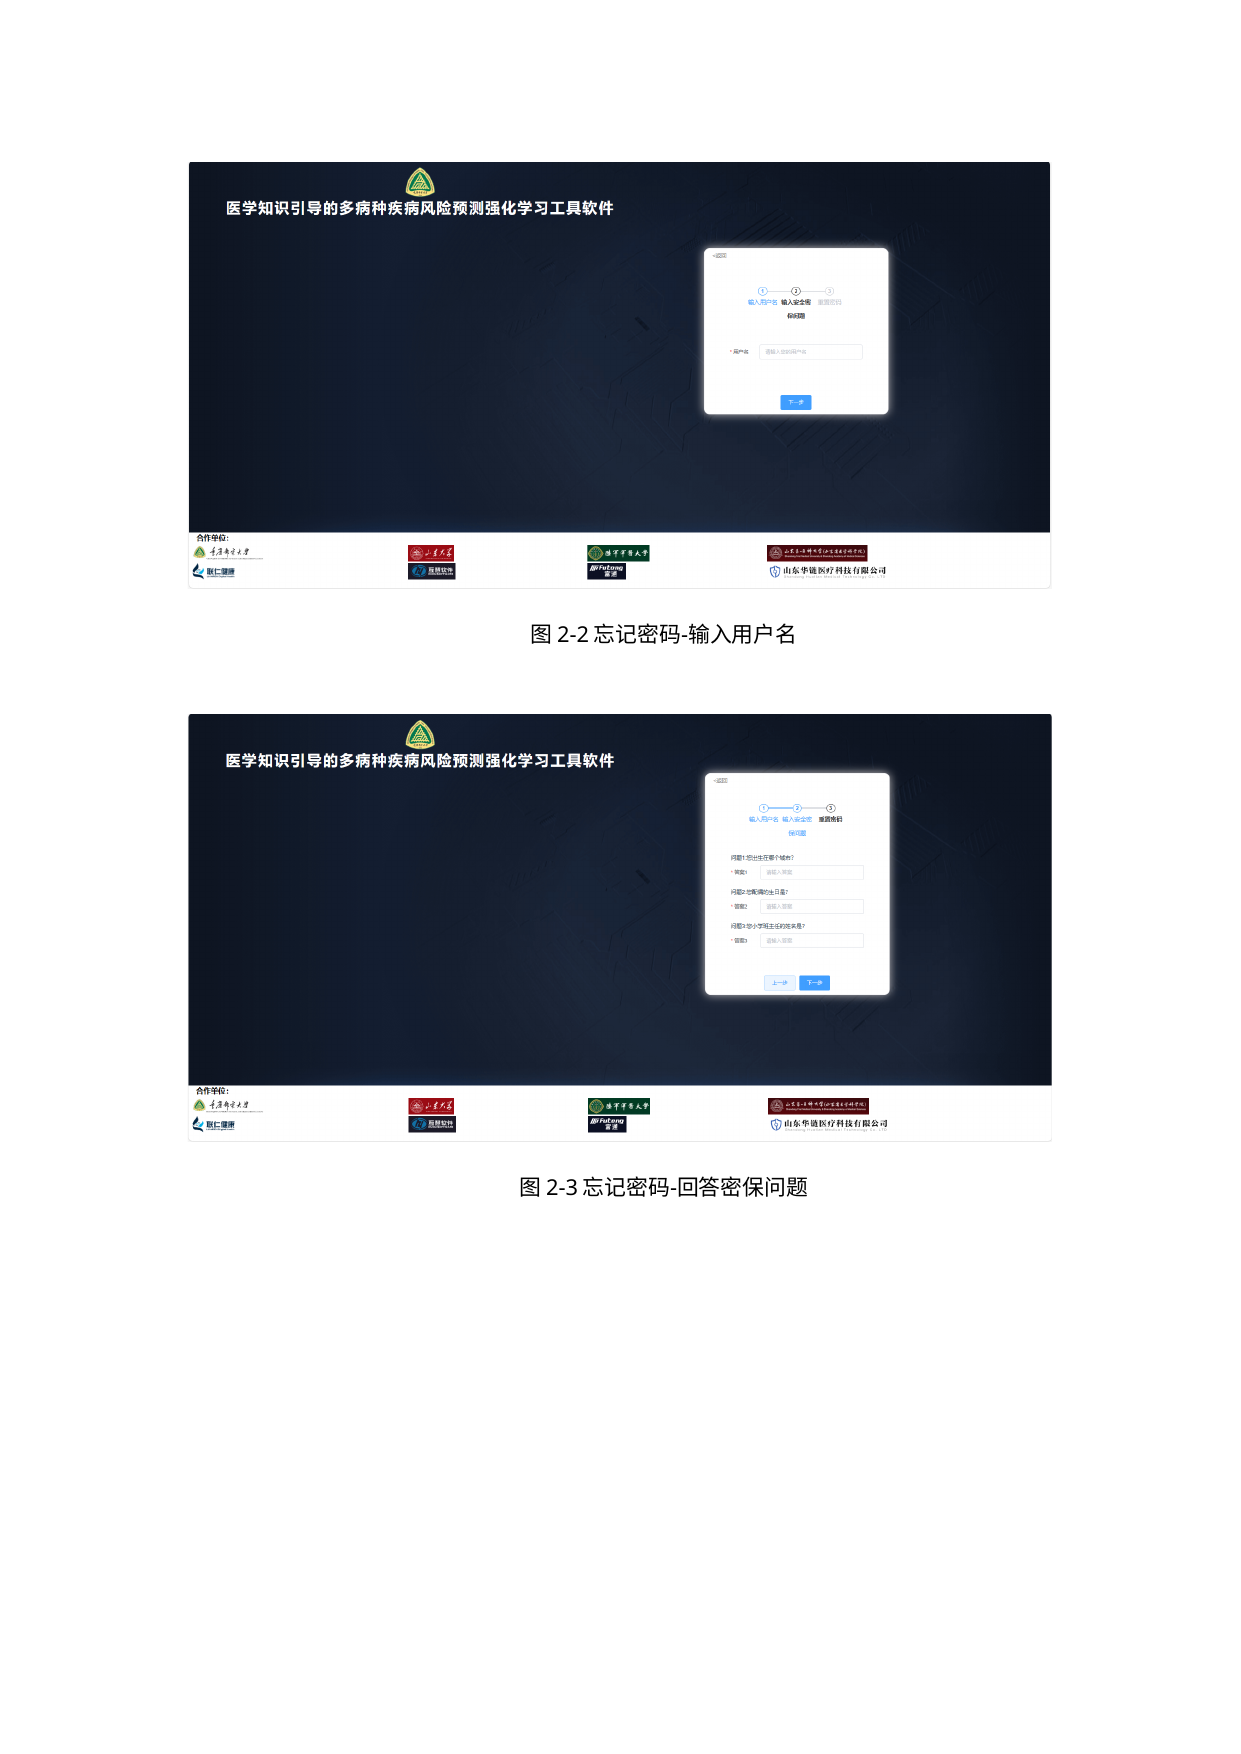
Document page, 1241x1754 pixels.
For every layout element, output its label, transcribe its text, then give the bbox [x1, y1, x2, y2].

text 图2-3忘记密码-回答密保问题 [231, 1169, 1053, 1202]
picture [187, 714, 1052, 1142]
picture [187, 162, 1052, 589]
text 图2-2忘记密码-输入用户名 [231, 617, 1053, 649]
